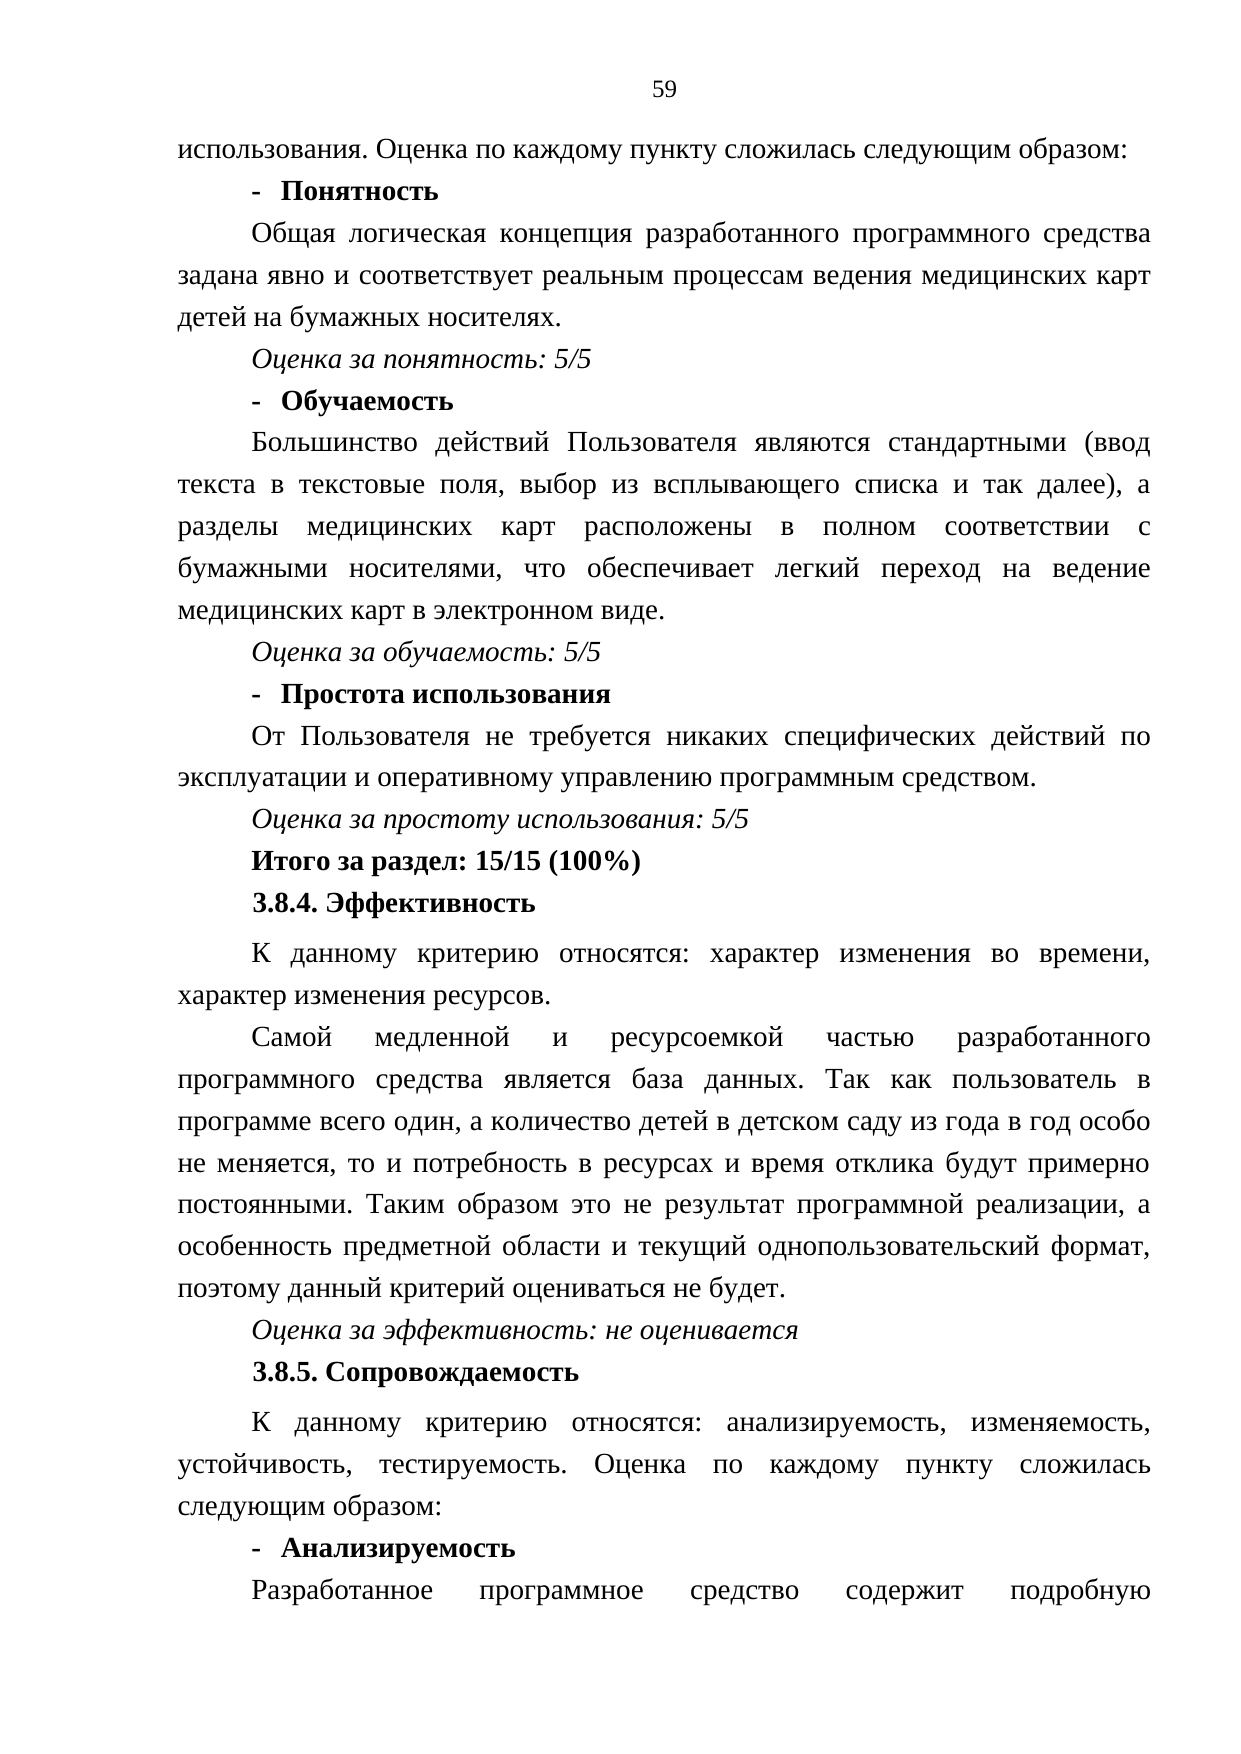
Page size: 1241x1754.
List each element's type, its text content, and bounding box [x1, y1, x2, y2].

text К данному критерию относятся: характер изменения во времени, характер изменения ресурсов. [177, 935, 1152, 1011]
list Анализируемость [177, 1530, 1152, 1564]
text Большинство действий Пользователя являются стандартными (ввод текста в текстовые поля, выбор из всплывающего списка и так далее), а разделы медицинских карт расположены в полном соответствии с бумажными носителями, что обеспечивает легкий переход на ведение медицинских карт в электронном виде. [177, 424, 1152, 626]
text Самой медленной и ресурсоемкой частью разработанного программного средства является база данных. Так как пользователь в программе всего один, а количество детей в детском саду из года в год особо не меняется, то и потребность в ресурсах и время отклика будут примерно постоянными. Таким образом это не результат программной реализации, а особенность предметной области и текущий однопользовательский формат, поэтому данный критерий оцениваться не будет. [177, 1019, 1152, 1304]
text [177, 1572, 1152, 1606]
list Понятность [177, 173, 1152, 207]
subtitle Эффективность [252, 885, 1152, 919]
text К данному критерию относятся: анализируемость, изменяемость, устойчивость, тестируемость. Оценка по каждому пункту сложилась следующим образом: [177, 1404, 1152, 1522]
text Оценка за эффективность: не оценивается [177, 1312, 1152, 1346]
text Оценка за простоту использования: 5/5 [177, 801, 1152, 835]
text Итого за раздел: 15/15 (100%) [177, 843, 1152, 877]
text Оценка за понятность: 5/5 [177, 341, 1152, 374]
list Простота использования [177, 676, 1152, 709]
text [177, 131, 1152, 165]
text Общая логическая концепция разработанного программного средства задана явно и соответствует реальным процессам ведения медицинских карт детей на бумажных носителях. [177, 215, 1152, 332]
text Оценка за обучаемость: 5/5 [177, 634, 1152, 667]
list Обучаемость [177, 383, 1152, 416]
text От Пользователя не требуется никаких специфических действий по эксплуатации и оперативному управлению программным средством. [177, 718, 1152, 793]
subtitle Сопровождаемость [252, 1354, 1152, 1388]
